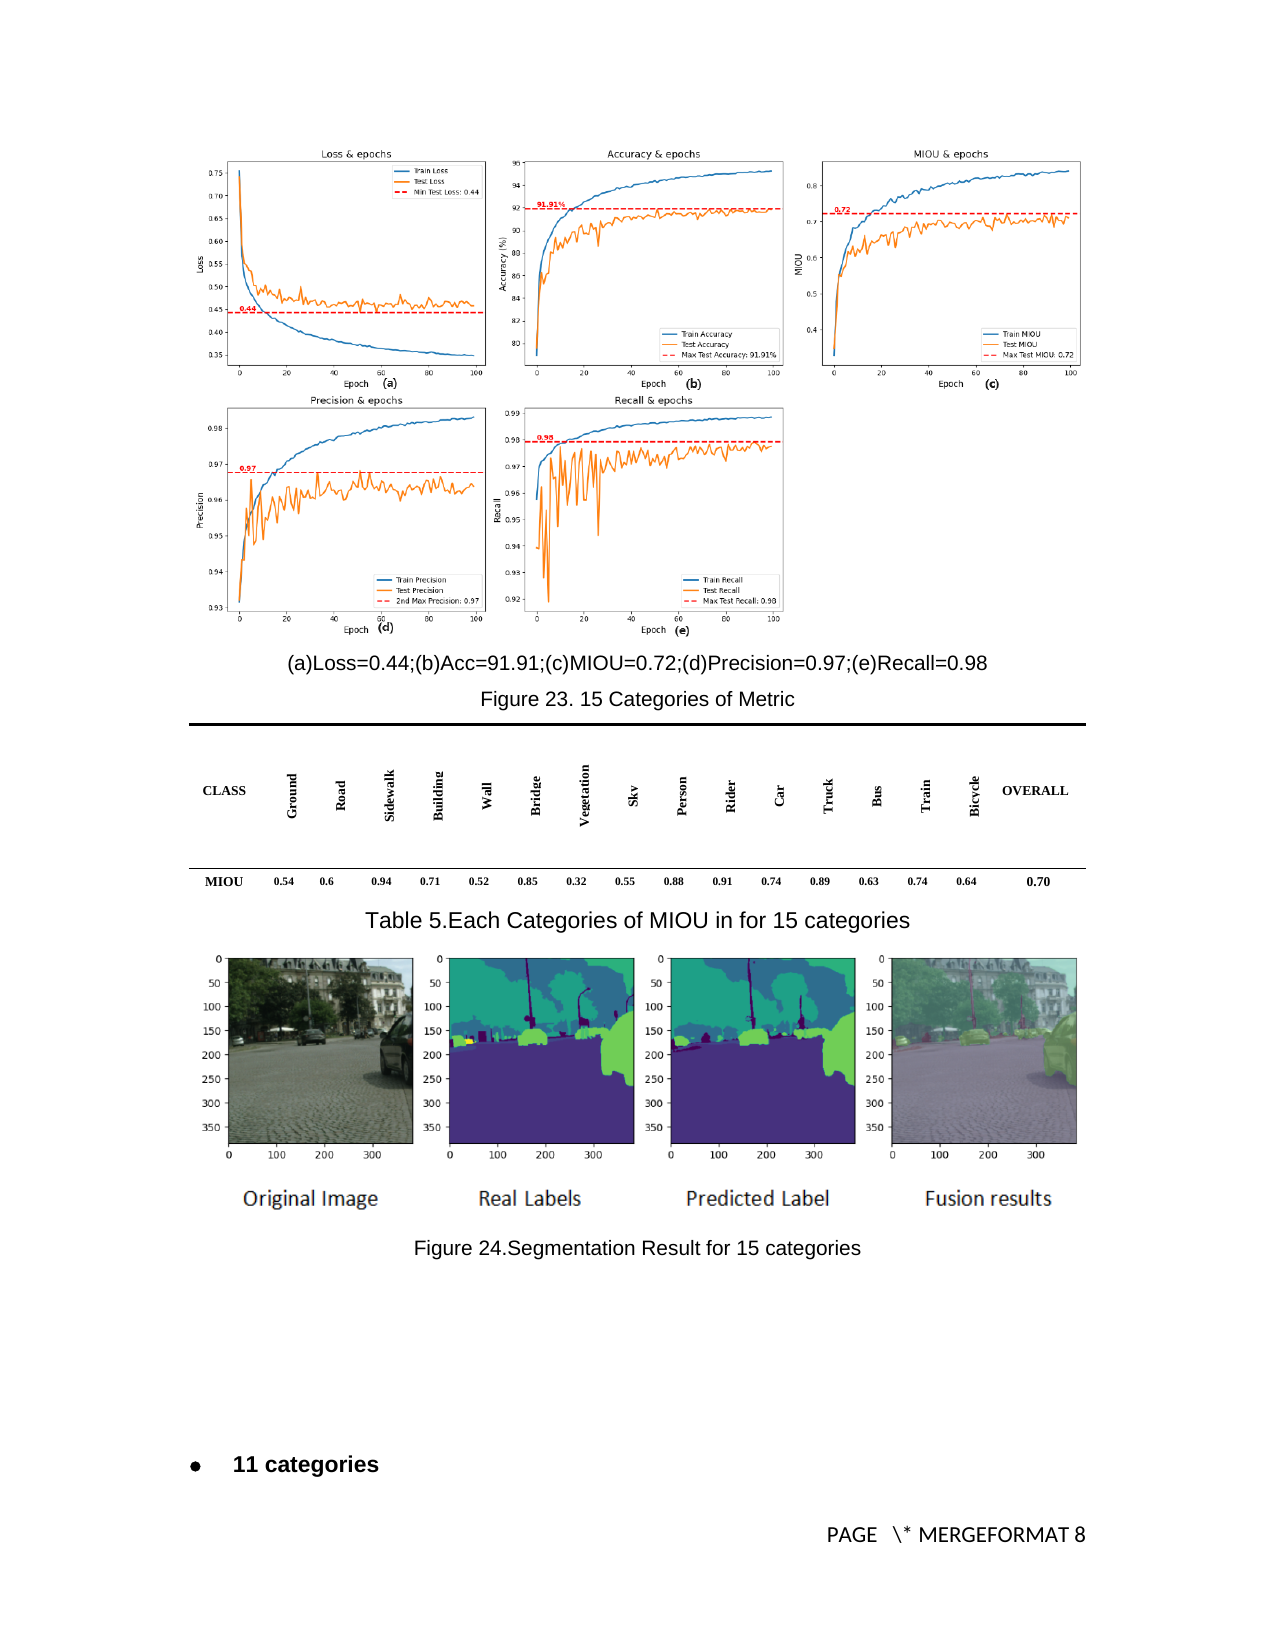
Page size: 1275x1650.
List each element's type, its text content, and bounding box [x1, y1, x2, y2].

text (a)Loss=0.44;(b)Acc=91.91;(c)MIOU=0.72;(d)Precision=0.97;(e)Recall=0.98 [189, 651, 1086, 675]
table_header Building [406, 726, 454, 867]
table_header Sidewalk [357, 726, 406, 867]
table_cell 0.74 [893, 869, 942, 907]
picture [195, 952, 1080, 1162]
table_header CLASS [189, 726, 259, 867]
table_cell 0.64 [942, 869, 991, 907]
table_cell 0.54 [259, 869, 308, 907]
table_cell 0.32 [552, 869, 601, 907]
table_header Bus [844, 726, 893, 867]
table_header Truck [795, 726, 844, 867]
table_header Wall [454, 726, 503, 867]
table_cell 0.52 [454, 869, 503, 907]
table_cell 0.71 [406, 869, 454, 907]
table_header Rider [698, 726, 747, 867]
table_header Bridge [503, 726, 552, 867]
table_header OVERALL [991, 726, 1086, 867]
table_cell 0.63 [844, 869, 893, 907]
table_cell 0.94 [357, 869, 406, 907]
table_cell 0.88 [649, 869, 698, 907]
table_header Road [308, 726, 357, 867]
table_header Bicycle [942, 726, 991, 867]
table_header Person [649, 726, 698, 867]
table_header Sky [601, 726, 649, 867]
table_cell 0.85 [503, 869, 552, 907]
table_header Vegetation [552, 726, 601, 867]
table_header Car [747, 726, 795, 867]
table_cell 0.91 [698, 869, 747, 907]
table_header Train [893, 726, 942, 867]
picture [191, 1175, 1084, 1222]
text Figure 23. 15 Categories of Metric [189, 687, 1086, 711]
list 11 categories [189, 1451, 1086, 1477]
picture [191, 147, 1084, 637]
table_cell 0.70 [991, 869, 1086, 907]
table_cell 0.6 [308, 869, 357, 907]
text Figure 24.Segmentation Result for 15 categories [189, 1235, 1086, 1259]
table_cell 0.89 [795, 869, 844, 907]
table_header Ground [259, 726, 308, 867]
text Table 5.Each Categories of MIOU in for 15 categories [189, 907, 1086, 933]
table_cell 0.74 [747, 869, 795, 907]
table_cell 0.55 [601, 869, 649, 907]
table_cell MIOU [189, 869, 259, 907]
